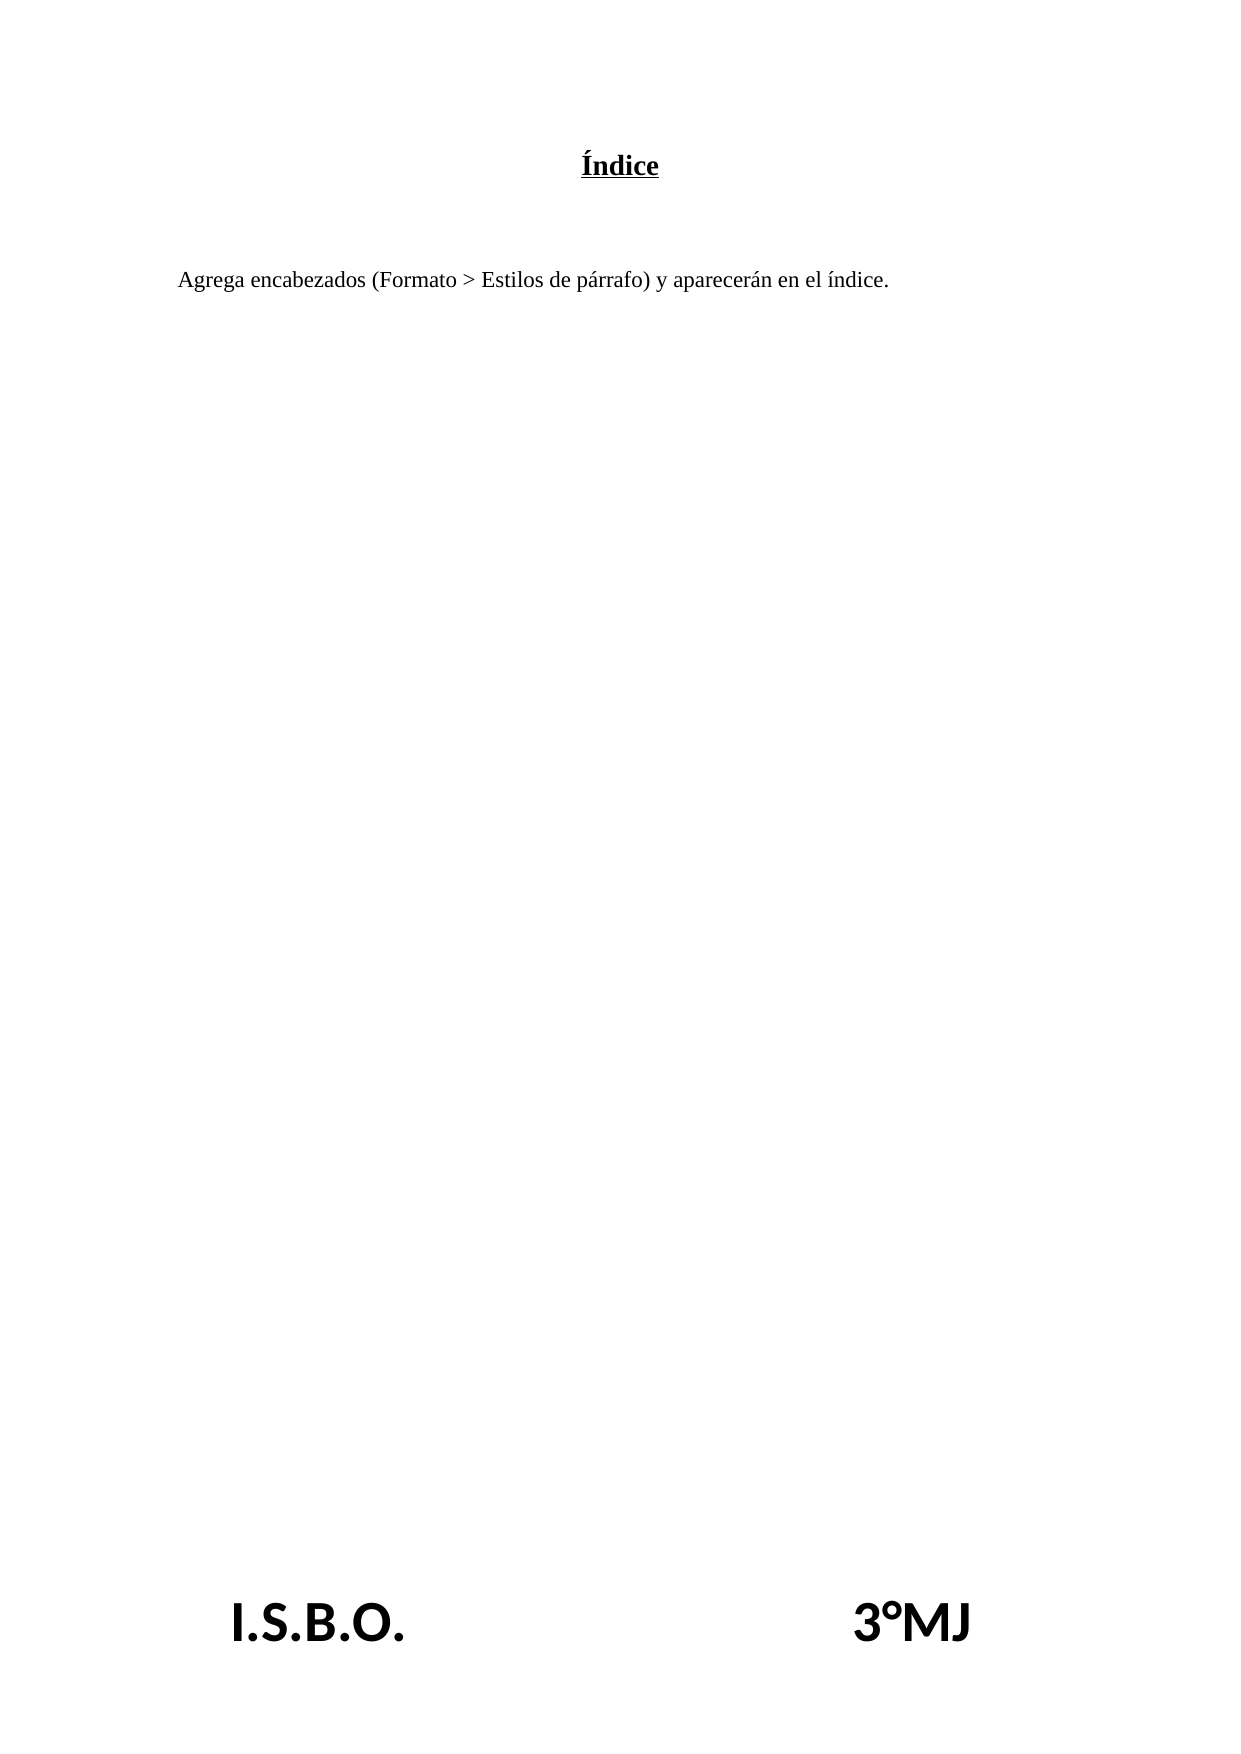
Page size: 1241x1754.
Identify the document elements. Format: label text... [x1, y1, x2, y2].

text Índice [177, 148, 1063, 181]
